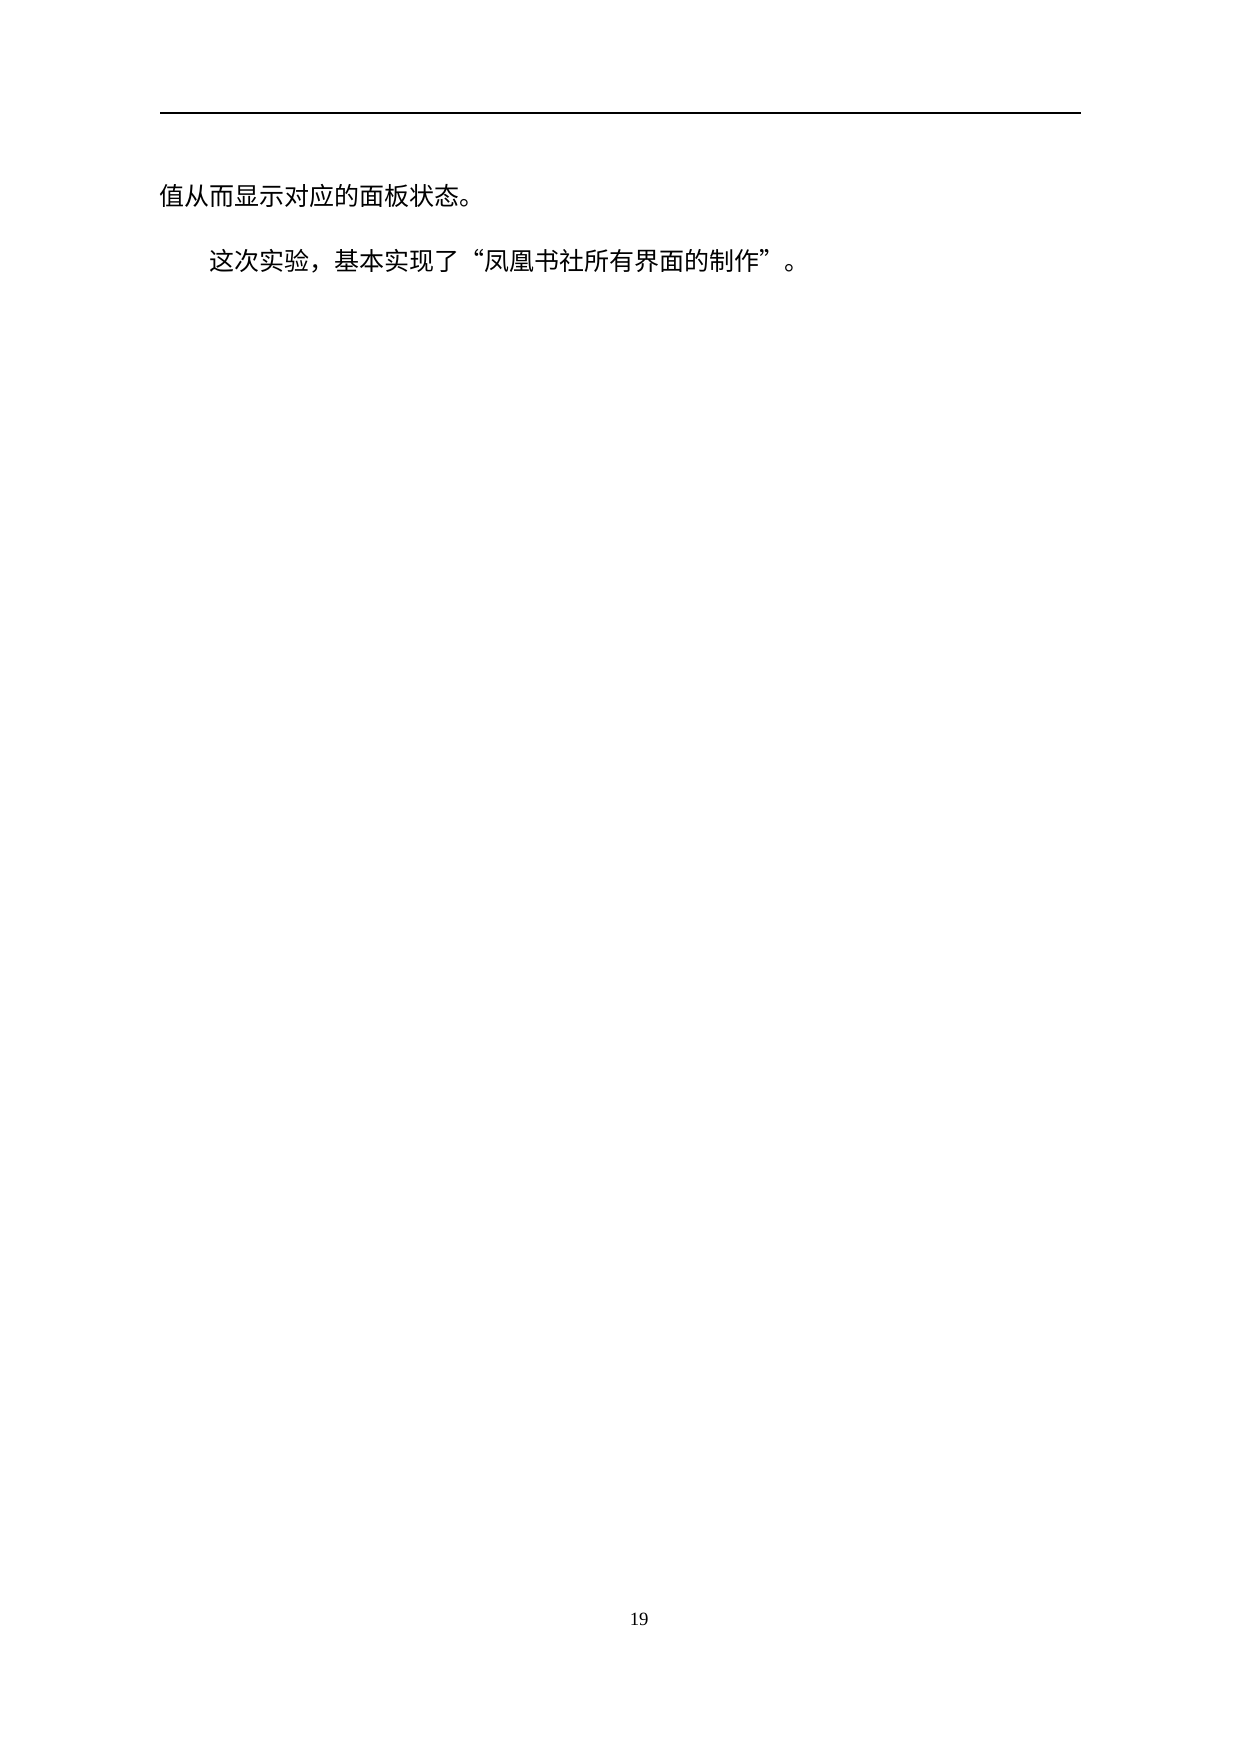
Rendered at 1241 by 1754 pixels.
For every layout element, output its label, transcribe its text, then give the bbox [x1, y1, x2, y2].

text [159, 162, 1081, 227]
text 这次实验，基本实现了“凤凰书社所有界面的制作”。 [159, 227, 1081, 292]
